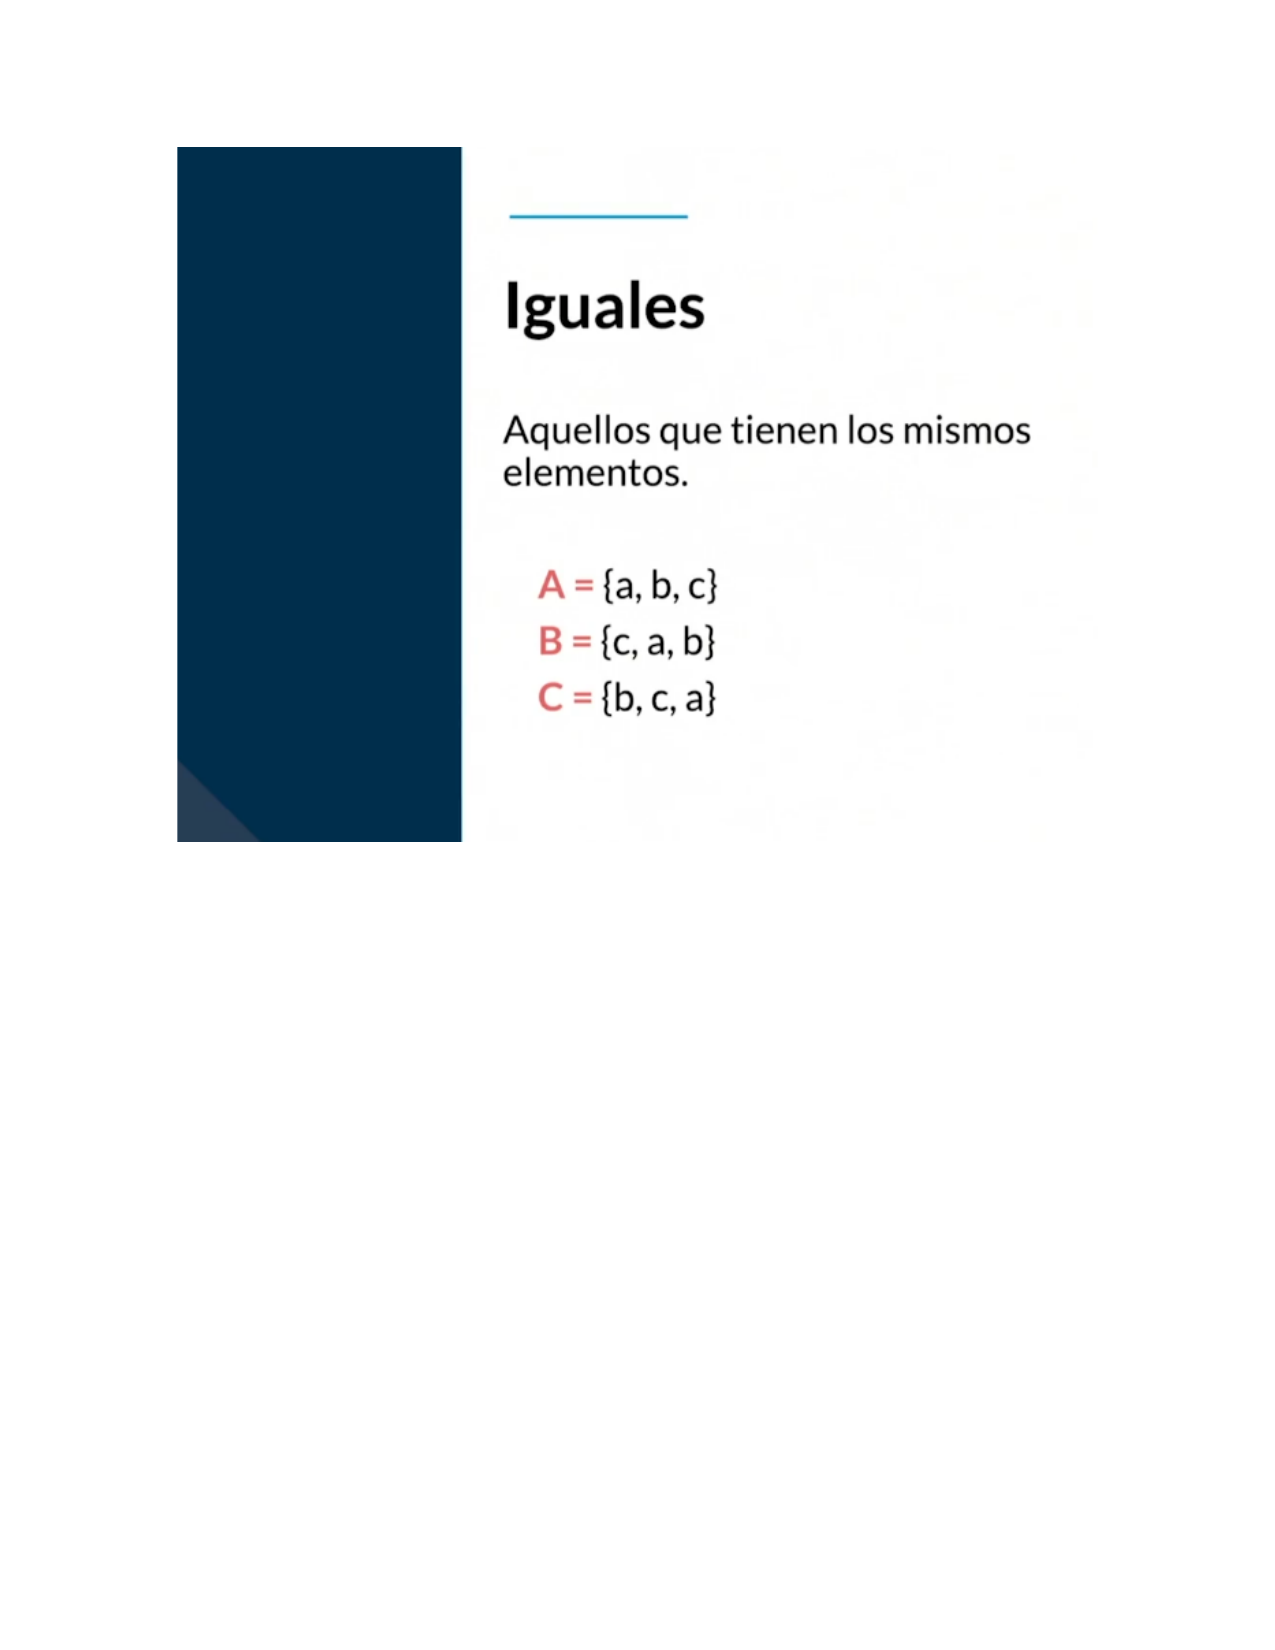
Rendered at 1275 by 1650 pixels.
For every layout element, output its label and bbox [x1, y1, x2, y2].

picture [177, 147, 1098, 842]
